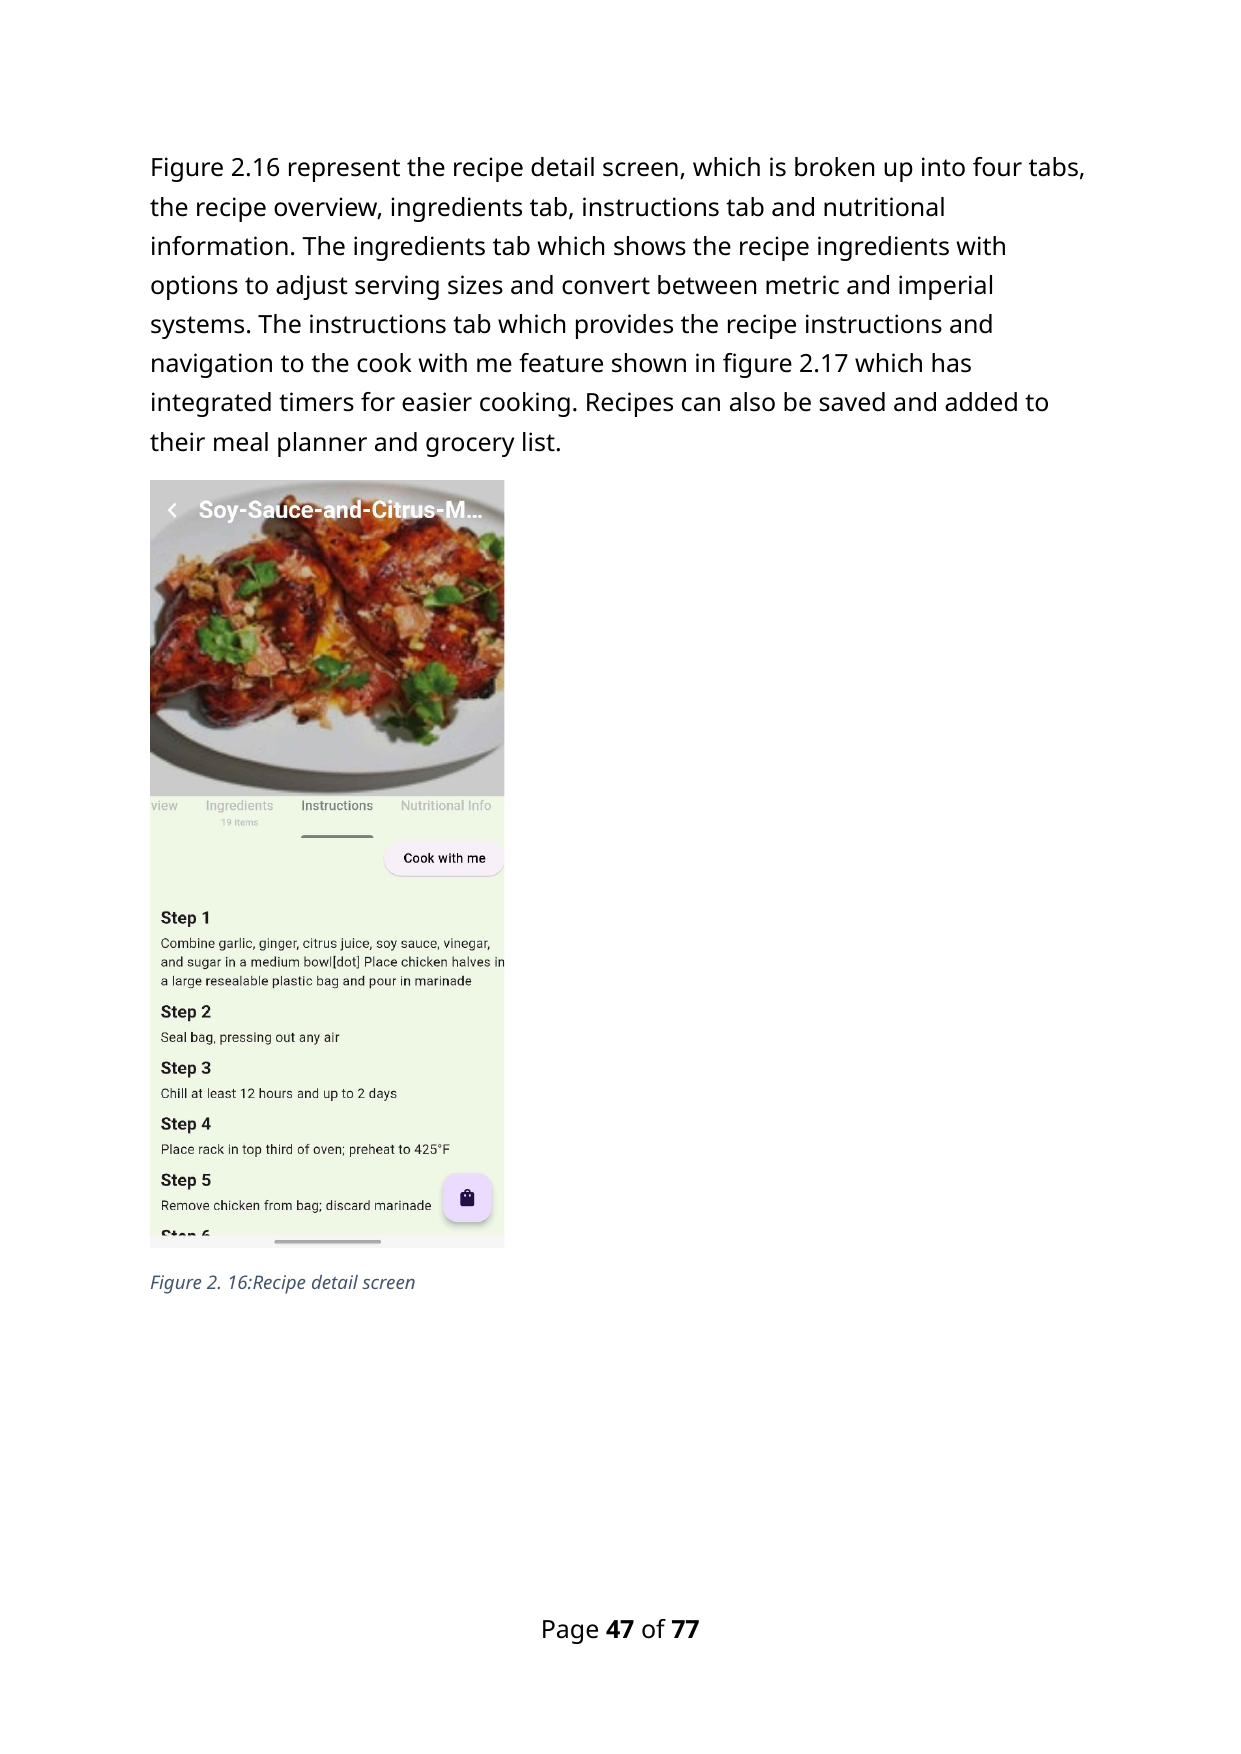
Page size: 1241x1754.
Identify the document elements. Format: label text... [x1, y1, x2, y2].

text Figure 2.16 represent the recipe detail screen, which is broken up into four tabs, the recipe overview, ingredients tab, instructions tab and nutritional information. The ingredients tab which shows the recipe ingredients with options to adjust serving sizes and convert between metric and imperial systems. The instructions tab which provides the recipe instructions and navigation to the cook with me feature shown in figure 2.17 which has integrated timers for easier cooking. Recipes can also be saved and added to their meal planner and grocery list. [150, 150, 1090, 458]
text Figure 2. 16:Recipe detail screen [150, 1269, 1090, 1295]
picture [150, 480, 505, 1248]
